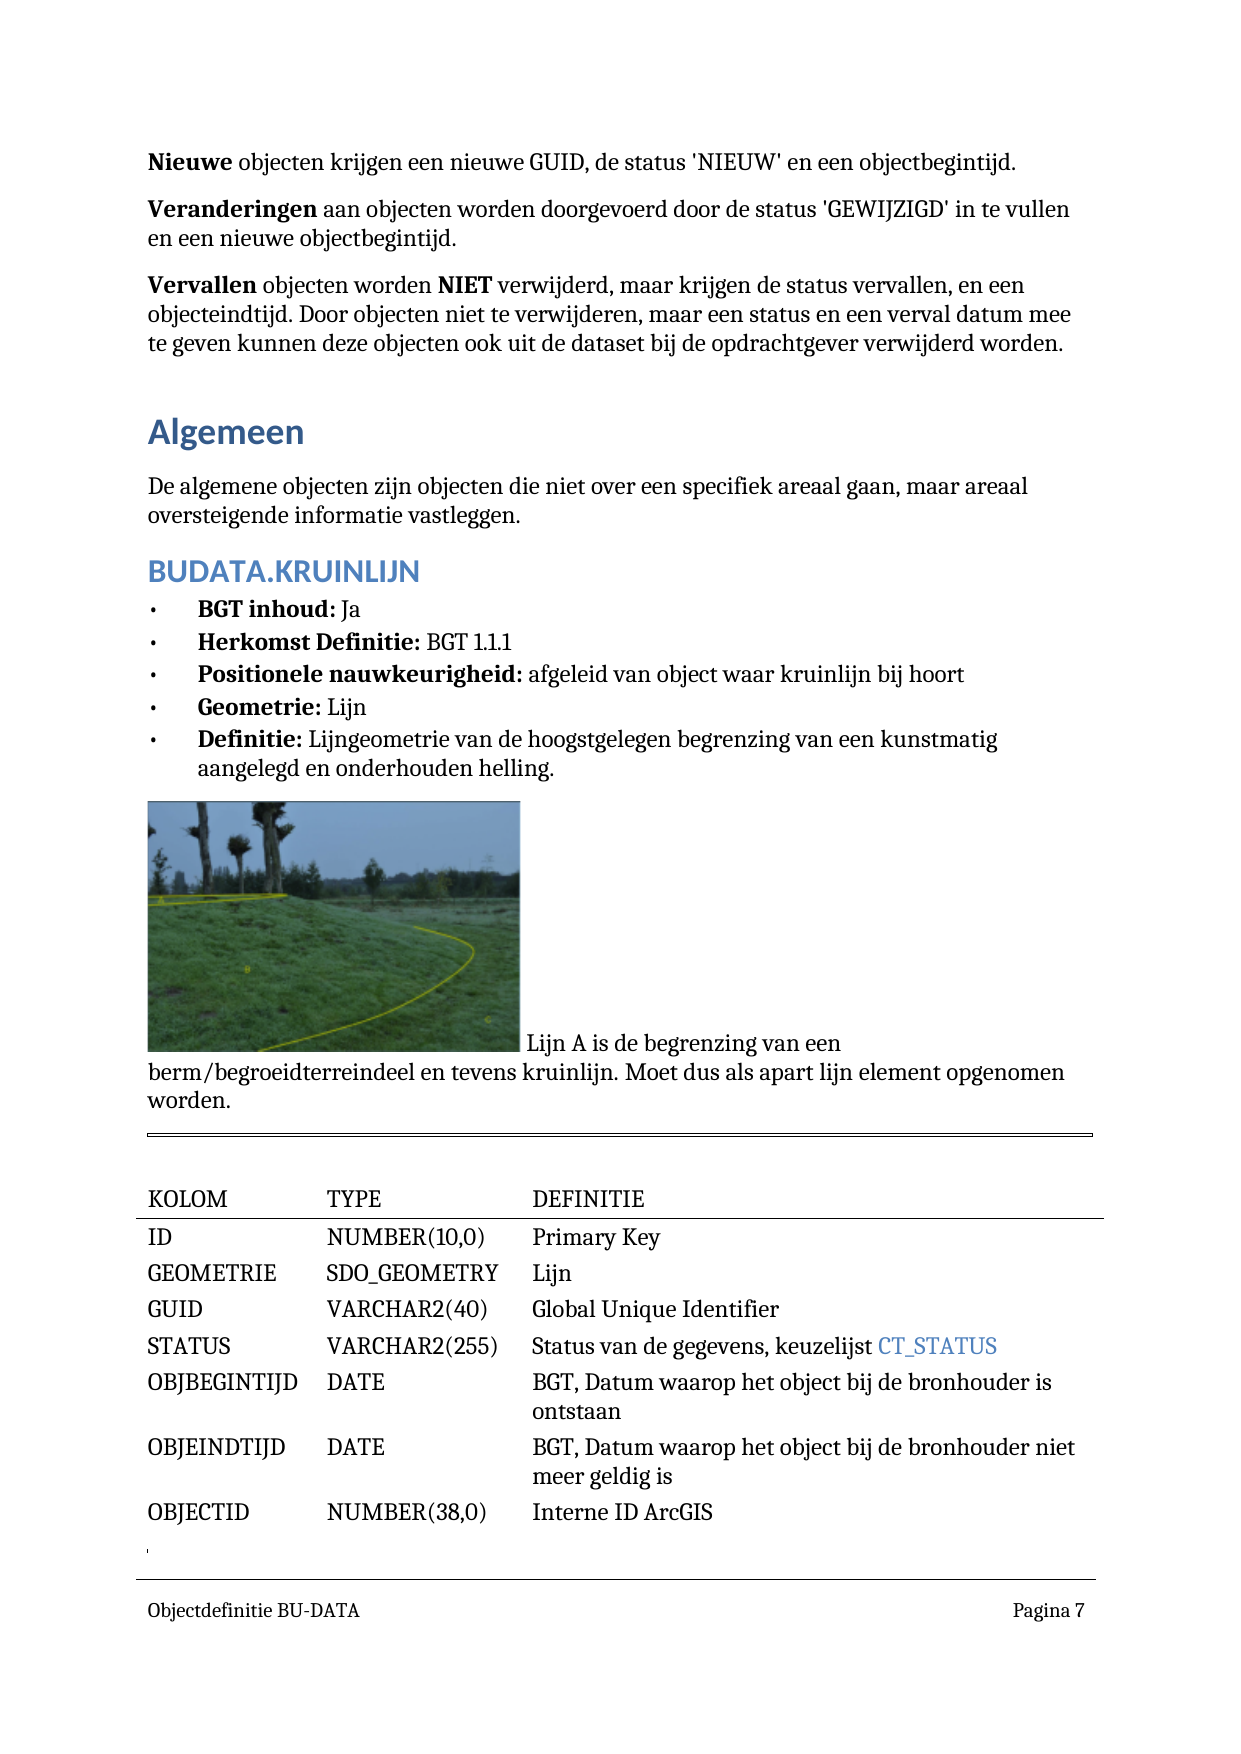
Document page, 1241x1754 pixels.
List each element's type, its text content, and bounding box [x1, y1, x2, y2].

table_cell Interne ID ArcGIS [521, 1494, 1104, 1530]
table_cell DATE [315, 1364, 521, 1429]
table_cell GEOMETRIE [136, 1255, 315, 1292]
table_cell NUMBER(10,0) [315, 1219, 521, 1255]
text Nieuwe objecten krijgen een nieuwe GUID, de status 'NIEUW' en een objectbegintijd. [148, 148, 1093, 176]
list Herkomst Definitie: BGT 1.1.1 [148, 627, 1093, 656]
table_cell BGT, Datum waarop het object bij de bronhouder niet meer geldig is [521, 1429, 1104, 1494]
text Veranderingen aan objecten worden doorgevoerd door de status 'GEWIJZIGD' in te vullen en een nieuwe objectbegintijd. [148, 195, 1093, 253]
table_cell DATE [315, 1429, 521, 1494]
text De algemene objecten zijn objecten die niet over een specifiek areaal gaan, maar areaal oversteigende informatie vastleggen. [148, 472, 1093, 530]
table_cell Primary Key [521, 1219, 1104, 1255]
table_cell ID [136, 1219, 315, 1255]
table_cell Lijn [521, 1255, 1104, 1292]
table_cell VARCHAR2(40) [315, 1292, 521, 1328]
subtitle BUDATA.KRUINLIJN [148, 551, 1093, 591]
table_cell STATUS [136, 1328, 315, 1364]
table_cell OBJECTID [136, 1494, 315, 1530]
table_cell NUMBER(38,0) [315, 1494, 521, 1530]
table_header TYPE [315, 1181, 521, 1217]
table_cell OBJEINDTIJD [136, 1429, 315, 1494]
list Geometrie: Lijn [148, 692, 1093, 721]
picture [147, 801, 521, 1052]
table_cell GUID [136, 1292, 315, 1328]
list BGT inhoud: Ja [148, 595, 1093, 624]
table_cell BGT, Datum waarop het object bij de bronhouder is ontstaan [521, 1364, 1104, 1429]
table_cell SDO_GEOMETRY [315, 1255, 521, 1292]
table_header DEFINITIE [521, 1181, 1104, 1217]
list Definitie: Lijngeometrie van de hoogstgelegen begrenzing van een kunstmatig aangelegd en onderhouden helling. [148, 725, 1093, 782]
table_cell Global Unique Identifier [521, 1292, 1104, 1328]
subtitle Algemeen [148, 408, 1093, 453]
text Vervallen objecten worden NIET verwijderd, maar krijgen de status vervallen, en een objecteindtijd. Door objecten niet te verwijderen, maar een status en een verval datum mee te geven kunnen deze objecten ook uit de dataset bij de opdrachtgever verwijderd worden. [148, 271, 1093, 358]
list Positionele nauwkeurigheid: afgeleid van object waar kruinlijn bij hoort [148, 660, 1093, 689]
table_cell OBJBEGINTIJD [136, 1364, 315, 1429]
table_header KOLOM [136, 1181, 315, 1217]
table_cell VARCHAR2(255) [315, 1328, 521, 1364]
table_cell Status van de gegevens, keuzelijst CT_STATUS [521, 1328, 1104, 1364]
